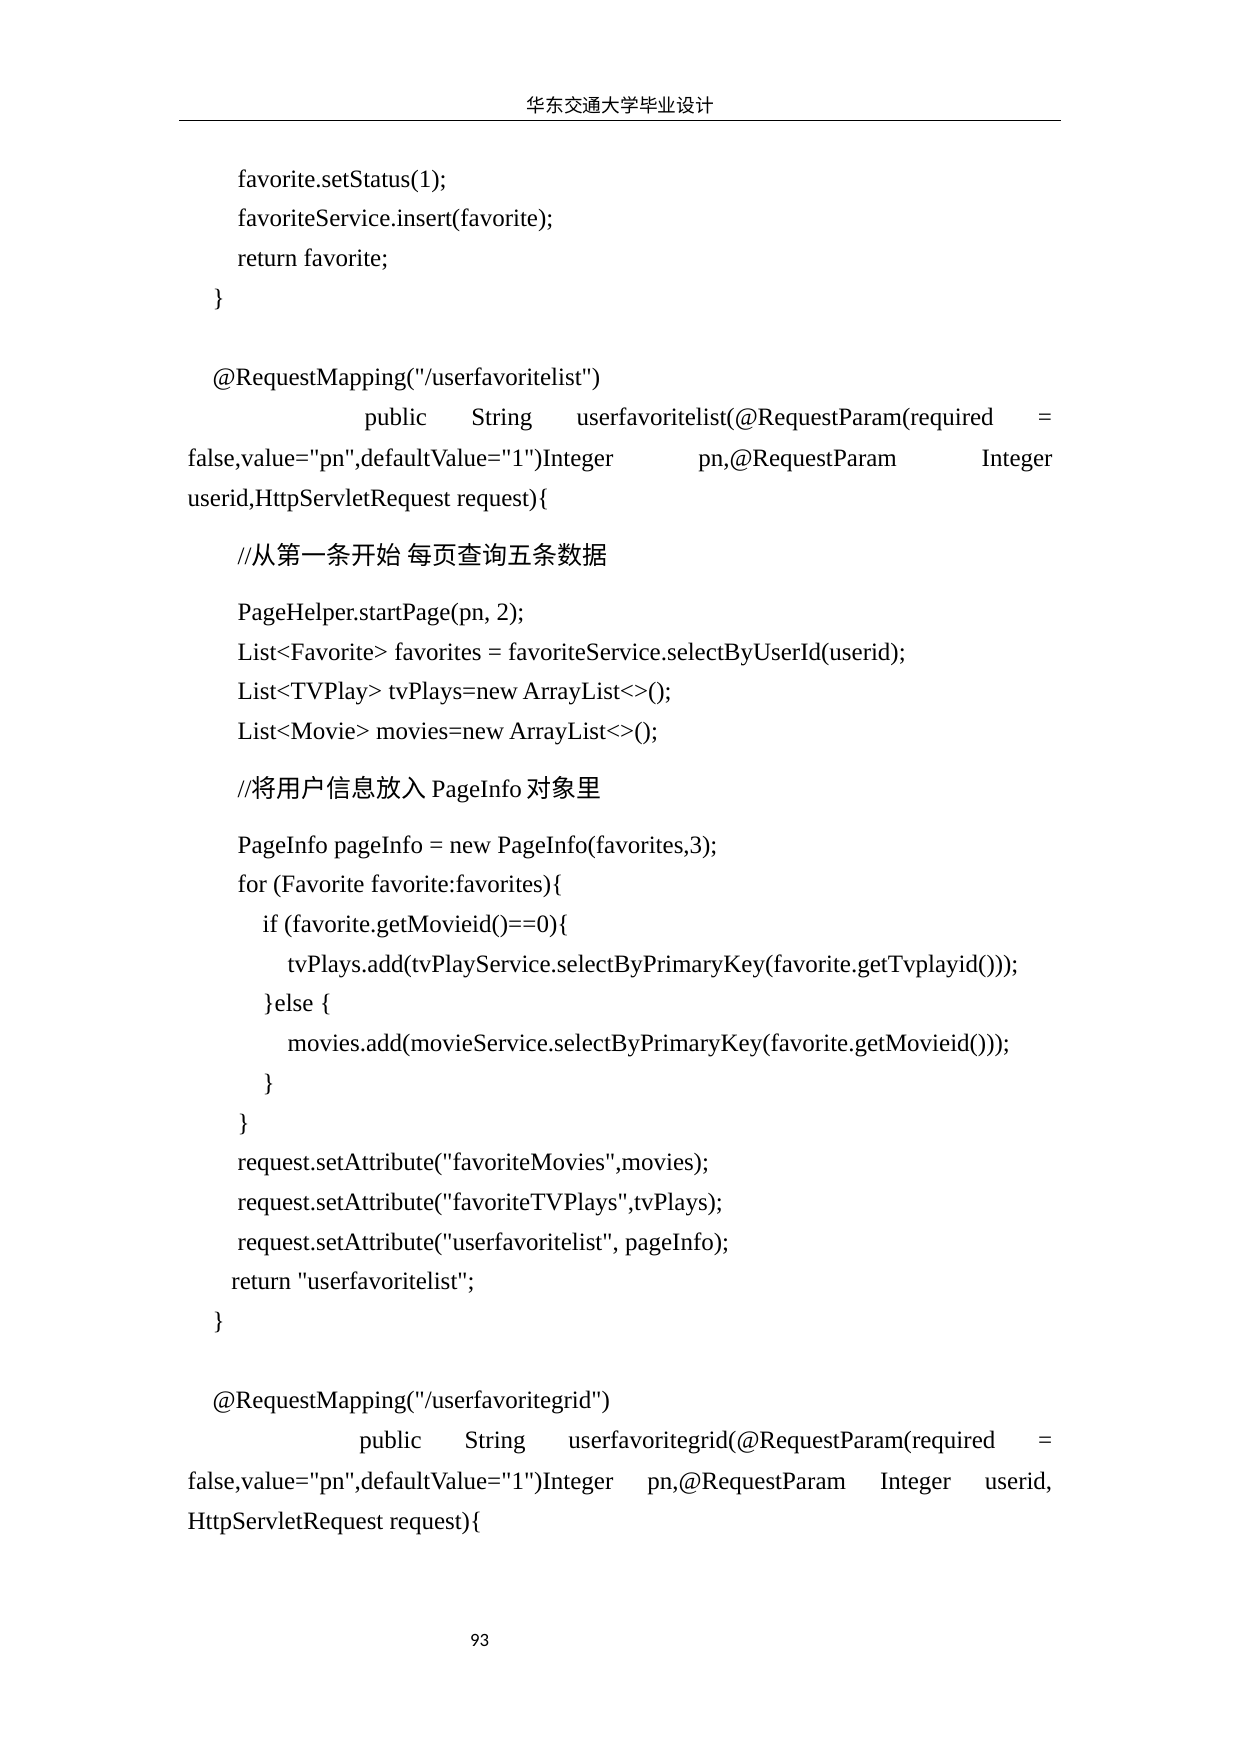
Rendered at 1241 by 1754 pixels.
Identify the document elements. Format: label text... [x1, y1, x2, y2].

list request.setAttribute("userfavoritelist", pageInfo); [187, 1225, 1053, 1257]
list movies.add(movieService.selectByPrimaryKey(favorite.getMovieid())); [187, 1026, 1053, 1059]
list if (favorite.getMovieid()==0){ [187, 907, 1053, 940]
list for (Favorite favorite:favorites){ [187, 868, 1053, 900]
list request.setAttribute("favoriteMovies",movies); [187, 1145, 1053, 1178]
list favoriteService.insert(favorite); [187, 202, 1053, 234]
list PageInfo pageInfo = new PageInfo(favorites,3); [187, 828, 1053, 860]
list //将用户信息放入PageInfo对象里 [187, 754, 1053, 819]
list List<TVPlay> tvPlays=new ArrayList<>(); [187, 674, 1053, 707]
list tvPlays.add(tvPlayService.selectByPrimaryKey(favorite.getTvplayid())); [187, 947, 1053, 979]
list List<Movie> movies=new ArrayList<>(); [187, 714, 1053, 747]
list public String userfavoritelist(@RequestParam(required = false,value="pn",defaultValue="1")Integer pn,@RequestParam Integer userid,HttpServletRequest request){ [187, 400, 1053, 514]
list //从第一条开始 每页查询五条数据 [187, 521, 1053, 586]
list return favorite; [187, 241, 1053, 274]
list List<Favorite> favorites = favoriteService.selectByUserId(userid); [187, 635, 1053, 667]
list @RequestMapping("/userfavoritegrid") [187, 1383, 1053, 1416]
list return "userfavoritelist"; [187, 1264, 1053, 1297]
list favorite.setStatus(1); [187, 162, 1053, 194]
list } [187, 1304, 1053, 1337]
list PageHelper.startPage(pn, 2); [187, 595, 1053, 628]
list }else { [187, 987, 1053, 1019]
list } [187, 1066, 1053, 1098]
list } [187, 1106, 1053, 1138]
list request.setAttribute("favoriteTVPlays",tvPlays); [187, 1185, 1053, 1218]
list public String userfavoritegrid(@RequestParam(required = false,value="pn",defaultValue="1")Integer pn,@RequestParam Integer userid, HttpServletRequest request){ [187, 1423, 1053, 1537]
list } [187, 281, 1053, 313]
list @RequestMapping("/userfavoritelist") [187, 360, 1053, 393]
